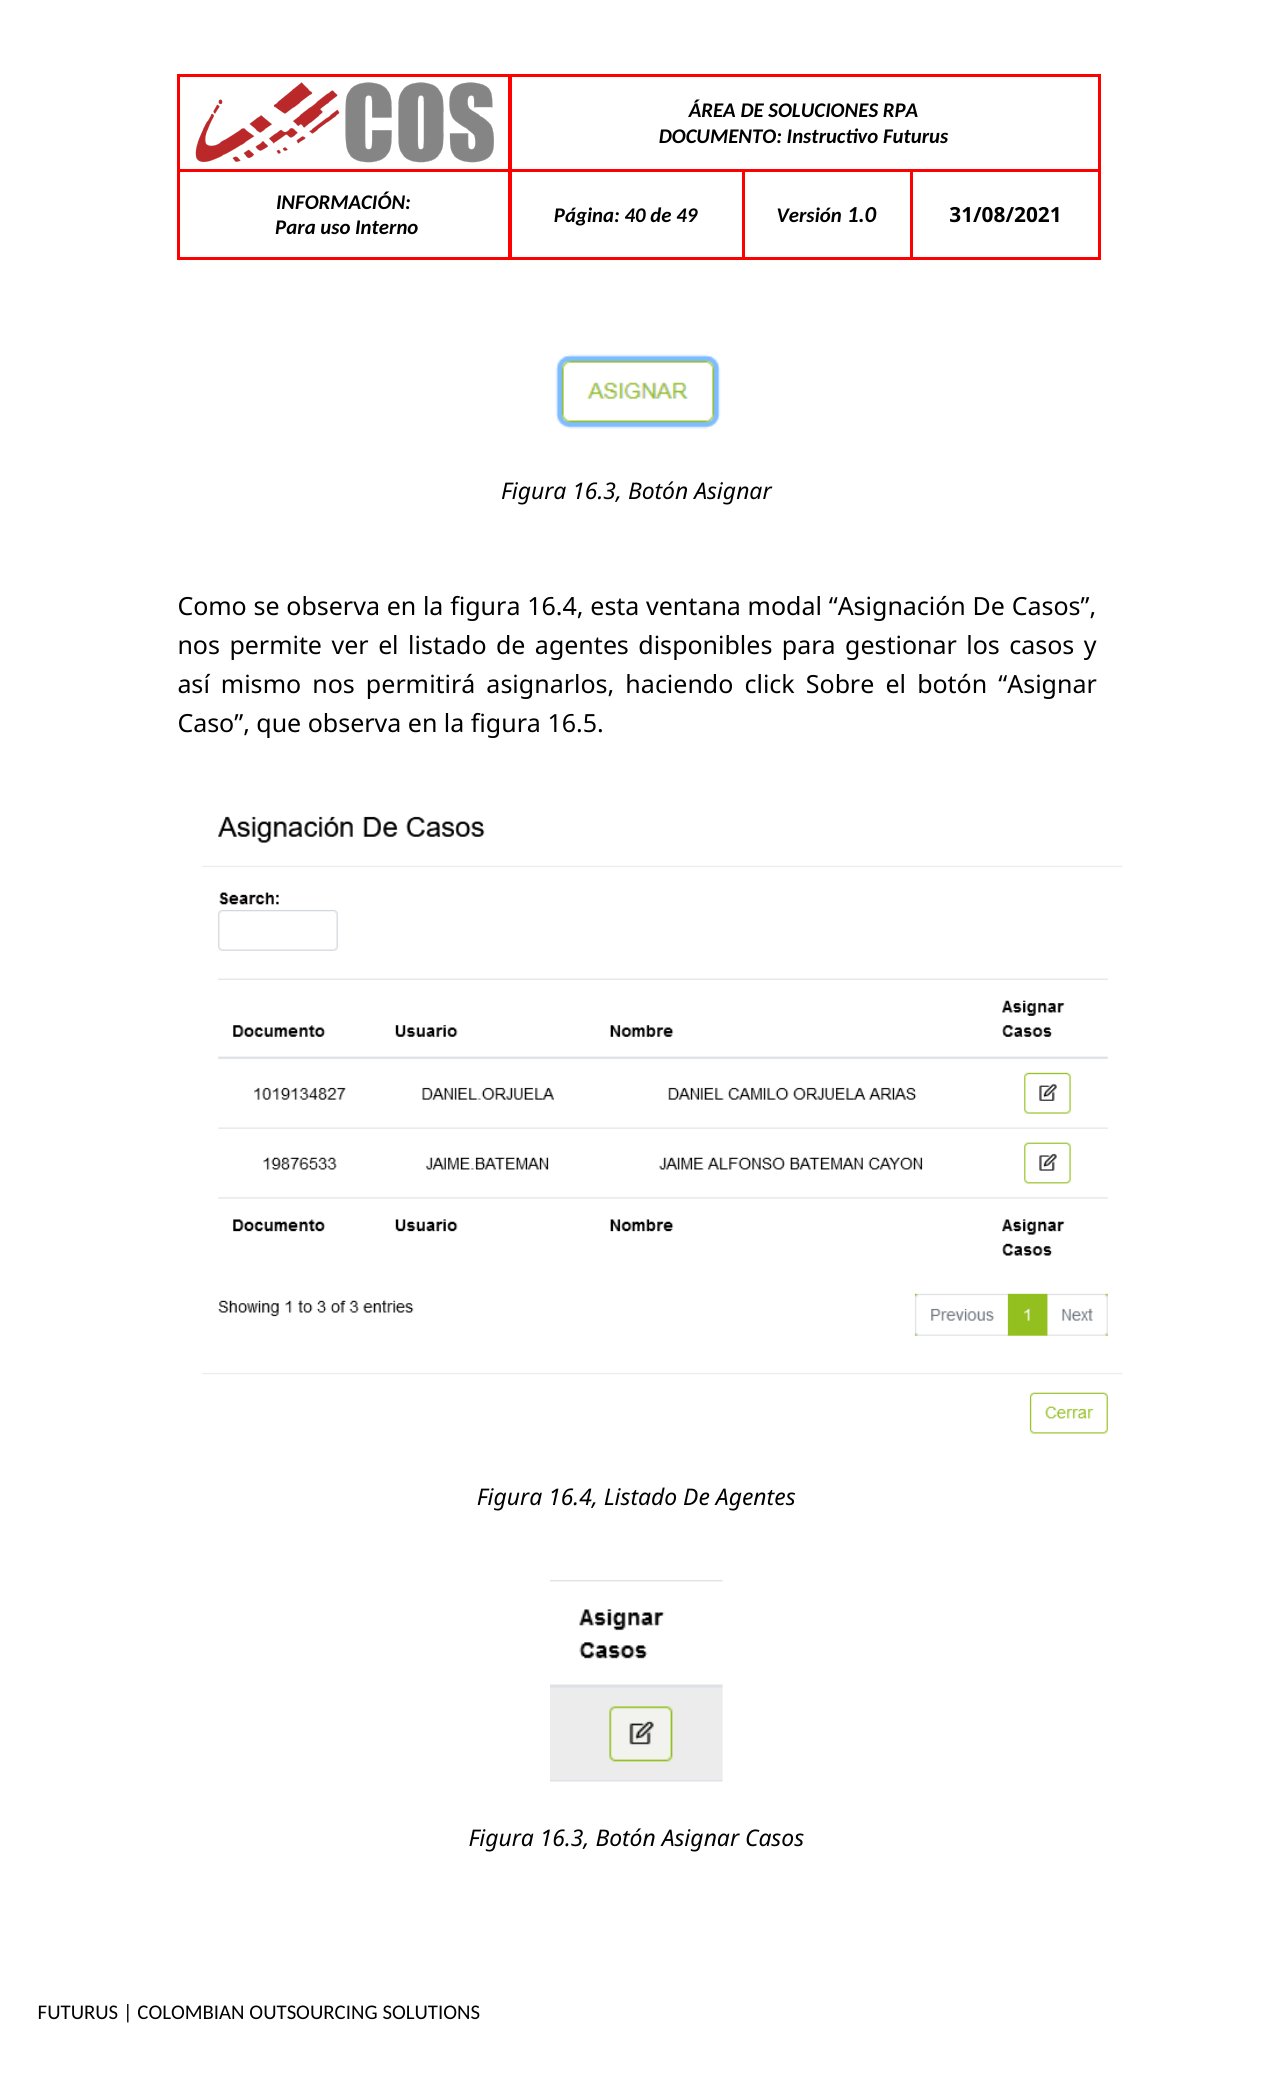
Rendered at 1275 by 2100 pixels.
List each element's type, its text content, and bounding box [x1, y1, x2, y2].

picture [202, 788, 1123, 1451]
picture [550, 1580, 725, 1785]
picture [542, 341, 733, 449]
text Como se observa en la figura 16.4, esta ventana modal “Asignación De Casos”, nos permite ver el listado de agentes disponibles para gestionar los casos y así mismo nos permitirá asignarlos, haciendo click Sobre el botón “Asignar Caso”, que observa en la figura 16.5. [177, 588, 1098, 740]
text Figura 16.3, Botón Asignar [177, 474, 1098, 506]
text Figura 16.3, Botón Asignar Casos [177, 1821, 1098, 1853]
picture [190, 76, 499, 169]
